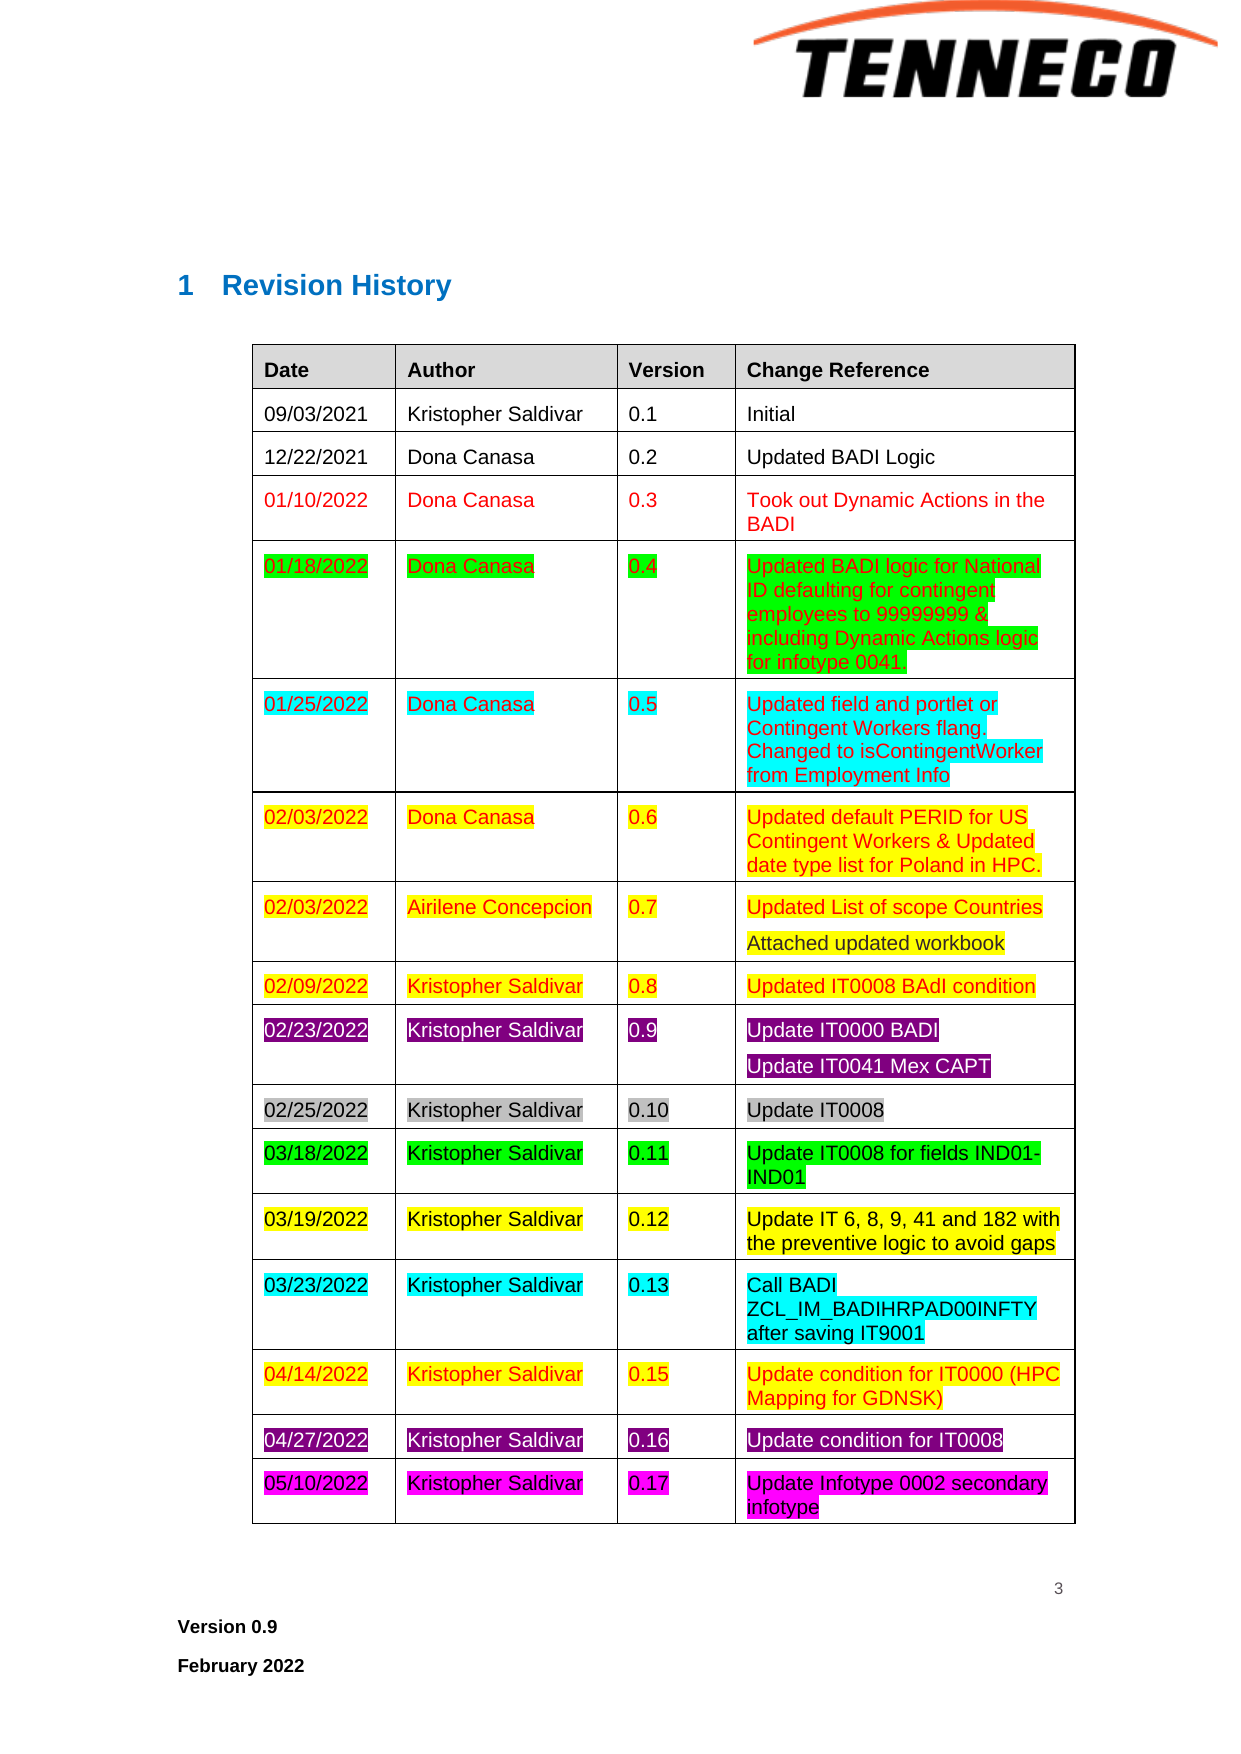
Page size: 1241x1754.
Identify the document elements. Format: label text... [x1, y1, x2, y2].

table_cell Kristopher Saldivar [396, 1459, 617, 1523]
table_cell Update IT0008 [736, 1085, 1074, 1128]
table_cell 03/19/2022 [253, 1194, 395, 1259]
table_cell Updated List of scope Countries Attached updated workbook [736, 882, 1074, 961]
table_header Version [618, 345, 735, 388]
table_cell 0.4 [618, 541, 735, 678]
table_cell 01/10/2022 [253, 476, 395, 540]
table_cell 0.6 [618, 793, 735, 881]
table_cell 0.9 [618, 1005, 735, 1084]
table_cell 0.2 [618, 432, 735, 475]
table_cell Updated BADI Logic [736, 432, 1074, 475]
table_cell Updated BADI logic for National ID defaulting for contingent employees to 99999999 & including Dynamic Actions logic for infotype 0041. [736, 541, 1074, 678]
table_cell 04/14/2022 [253, 1350, 395, 1414]
table_cell Dona Canasa [396, 541, 617, 678]
table_cell 0.3 [618, 476, 735, 540]
table_cell Kristopher Saldivar [396, 1260, 617, 1348]
table_cell 0.10 [618, 1085, 735, 1128]
table_cell Update IT0000 BADI Update IT0041 Mex CAPT [736, 1005, 1074, 1084]
table_cell 0.15 [618, 1350, 735, 1414]
table_cell 0.12 [618, 1194, 735, 1259]
table_cell Dona Canasa [396, 793, 617, 881]
table_cell Airilene Concepcion [396, 882, 617, 961]
table_cell 09/03/2021 [253, 389, 395, 431]
table_cell 0.1 [618, 389, 735, 431]
table_cell Dona Canasa [396, 679, 617, 791]
table_cell 0.16 [618, 1415, 735, 1457]
table_cell Update condition for IT0000 (HPC Mapping for GDNSK) [736, 1350, 1074, 1414]
subtitle Revision History [177, 268, 1063, 302]
table_cell 12/22/2021 [253, 432, 395, 475]
table_cell Kristopher Saldivar [396, 1085, 617, 1128]
table_cell Dona Canasa [396, 432, 617, 475]
table_cell Kristopher Saldivar [396, 389, 617, 431]
table_cell Updated field and portlet or Contingent Workers flang. Changed to isContingentWorker from Employment Info [736, 679, 1074, 791]
table_cell 0.5 [618, 679, 735, 791]
table_cell 0.7 [618, 882, 735, 961]
table_cell Kristopher Saldivar [396, 1005, 617, 1084]
table_cell Call BADI ZCL_IM_BADIHRPAD00INFTY after saving IT9001 [736, 1260, 1074, 1348]
table_cell 02/25/2022 [253, 1085, 395, 1128]
table_cell Update Infotype 0002 secondary infotype [736, 1459, 1074, 1523]
table_cell Updated default PERID for US Contingent Workers & Updated date type list for Poland in HPC. [736, 793, 1074, 881]
table_header Date [253, 345, 395, 388]
table_cell Kristopher Saldivar [396, 962, 617, 1004]
table_cell 0.13 [618, 1260, 735, 1348]
table_cell 0.17 [618, 1459, 735, 1523]
table_cell Update condition for IT0008 [736, 1415, 1074, 1457]
table_cell Kristopher Saldivar [396, 1194, 617, 1259]
table_cell Update IT 6, 8, 9, 41 and 182 with the preventive logic to avoid gaps [736, 1194, 1074, 1259]
table_cell 0.8 [618, 962, 735, 1004]
table_cell Initial [736, 389, 1074, 431]
picture [752, 0, 1217, 96]
table_header Change Reference [736, 345, 1074, 388]
table_cell Kristopher Saldivar [396, 1129, 617, 1193]
table_cell 0.11 [618, 1129, 735, 1193]
table_cell 02/03/2022 [253, 882, 395, 961]
table_header Author [396, 345, 617, 388]
table_cell 02/23/2022 [253, 1005, 395, 1084]
table_cell 01/25/2022 [253, 679, 395, 791]
table_cell 04/27/2022 [253, 1415, 395, 1457]
table_cell Took out Dynamic Actions in the BADI [736, 476, 1074, 540]
table_cell Update IT0008 for fields IND01-IND01 [736, 1129, 1074, 1193]
table_cell Kristopher Saldivar [396, 1350, 617, 1414]
table_cell Updated IT0008 BAdI condition [736, 962, 1074, 1004]
table_cell 02/03/2022 [253, 793, 395, 881]
table_cell 02/09/2022 [253, 962, 395, 1004]
table_cell Dona Canasa [396, 476, 617, 540]
table_cell 01/18/2022 [253, 541, 395, 678]
table_cell 05/10/2022 [253, 1459, 395, 1523]
table_cell 03/23/2022 [253, 1260, 395, 1348]
table_cell Kristopher Saldivar [396, 1415, 617, 1457]
table_cell 03/18/2022 [253, 1129, 395, 1193]
